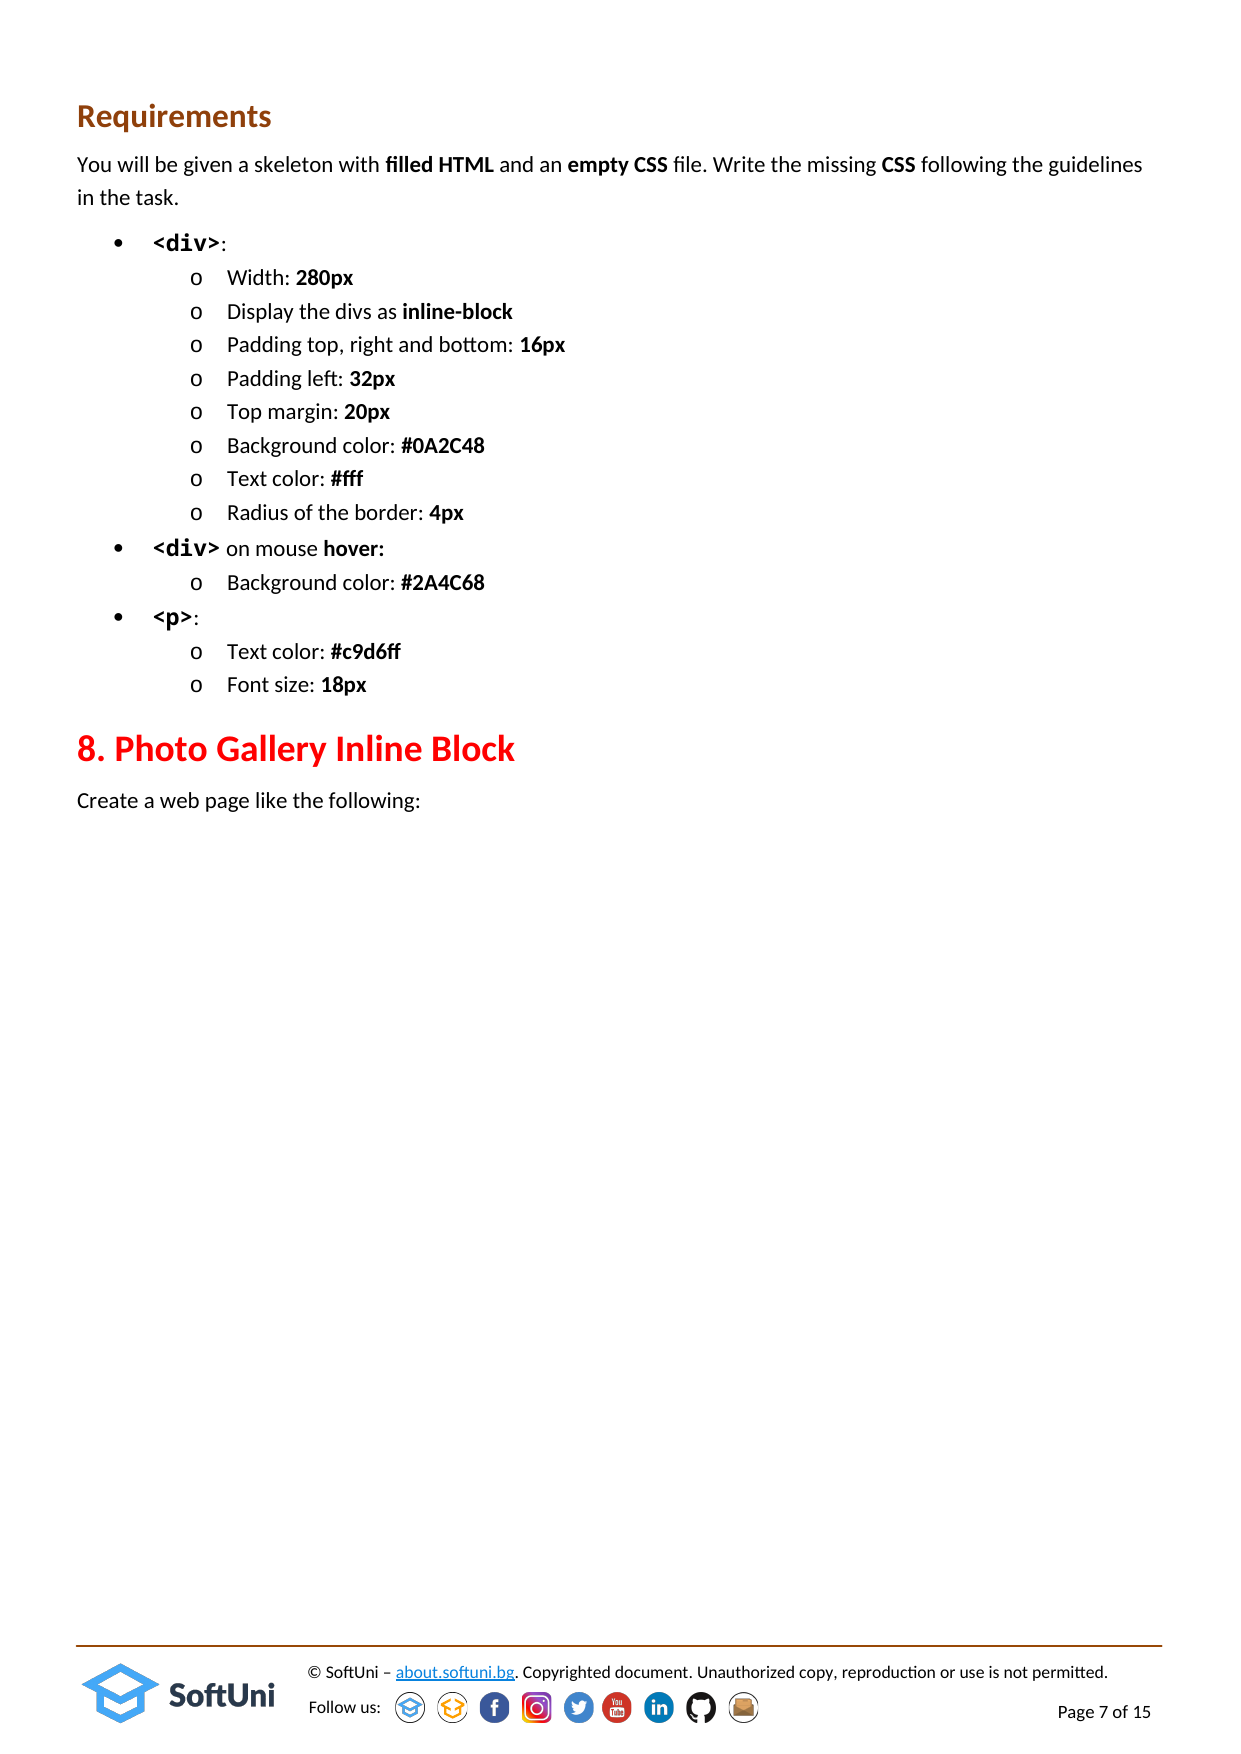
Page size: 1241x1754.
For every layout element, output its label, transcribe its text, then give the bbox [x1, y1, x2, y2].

picture [644, 1692, 653, 1701]
picture [564, 1692, 594, 1723]
picture [479, 1692, 510, 1723]
subtitle Photo Gallery Inline Block [77, 725, 1163, 771]
picture [728, 1692, 759, 1723]
list Width: 280px [189, 263, 1163, 292]
picture [395, 1692, 425, 1723]
text You will be given a skeleton with filled HTML and an empty CSS file. Write the missing CSS following the guidelines in the task. [77, 151, 1163, 211]
list <div>: [114, 227, 1163, 259]
list Background color: #0A2C48 [189, 431, 1163, 460]
picture [658, 1705, 667, 1714]
picture [665, 1692, 674, 1701]
picture [665, 1714, 674, 1723]
list <p>: [114, 601, 1163, 632]
picture [75, 1658, 281, 1729]
picture [437, 1692, 468, 1723]
text Create a web page like the following: [77, 786, 1163, 814]
subtitle Requirements [77, 95, 1163, 136]
list Padding left: 32px [189, 364, 1163, 393]
picture [686, 1692, 716, 1723]
picture [602, 1692, 632, 1723]
list <div> on mouse hover: [114, 532, 1163, 563]
list Text color: #fff [189, 464, 1163, 494]
list Display the divs as inline-block [189, 297, 1163, 326]
list Padding top, right and bottom: 16px [189, 330, 1163, 359]
picture [522, 1692, 552, 1723]
list Background color: #2A4C68 [189, 568, 1163, 597]
list Font size: 18px [189, 671, 1163, 700]
list Radius of the border: 4px [189, 498, 1163, 527]
list Top margin: 20px [189, 397, 1163, 427]
list Text color: #c9d6ff [189, 637, 1163, 666]
picture [644, 1714, 653, 1723]
